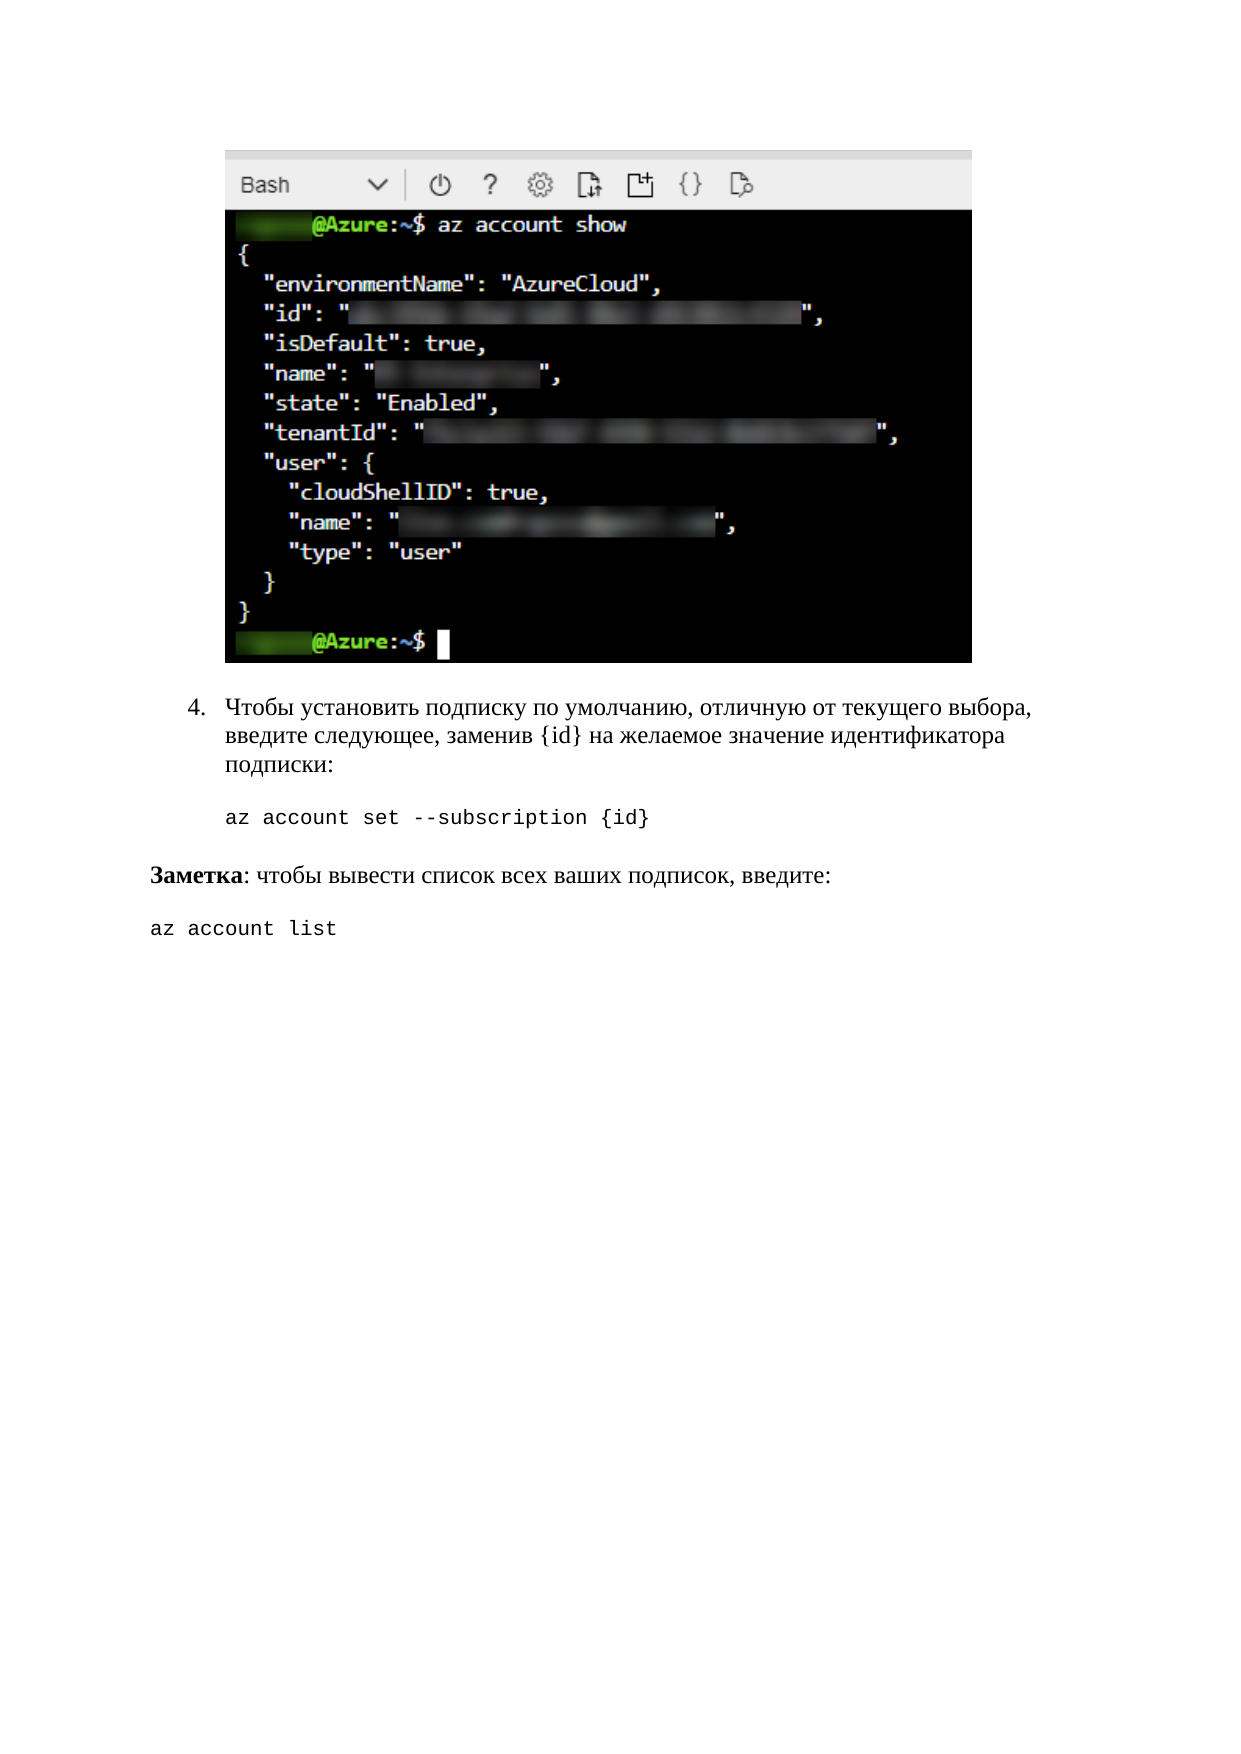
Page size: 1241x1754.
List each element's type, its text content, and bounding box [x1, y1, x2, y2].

text az account set --subscription {id} [225, 807, 1090, 831]
picture [225, 150, 972, 663]
text az account list [150, 918, 1090, 941]
list Чтобы установить подписку по умолчанию, отличную от текущего выбора, введите следующее, заменив {id} на желаемое значение идентификатора подписки: [187, 692, 1090, 778]
text Заметка: чтобы вывести список всех ваших подписок, введите: [150, 860, 1090, 889]
